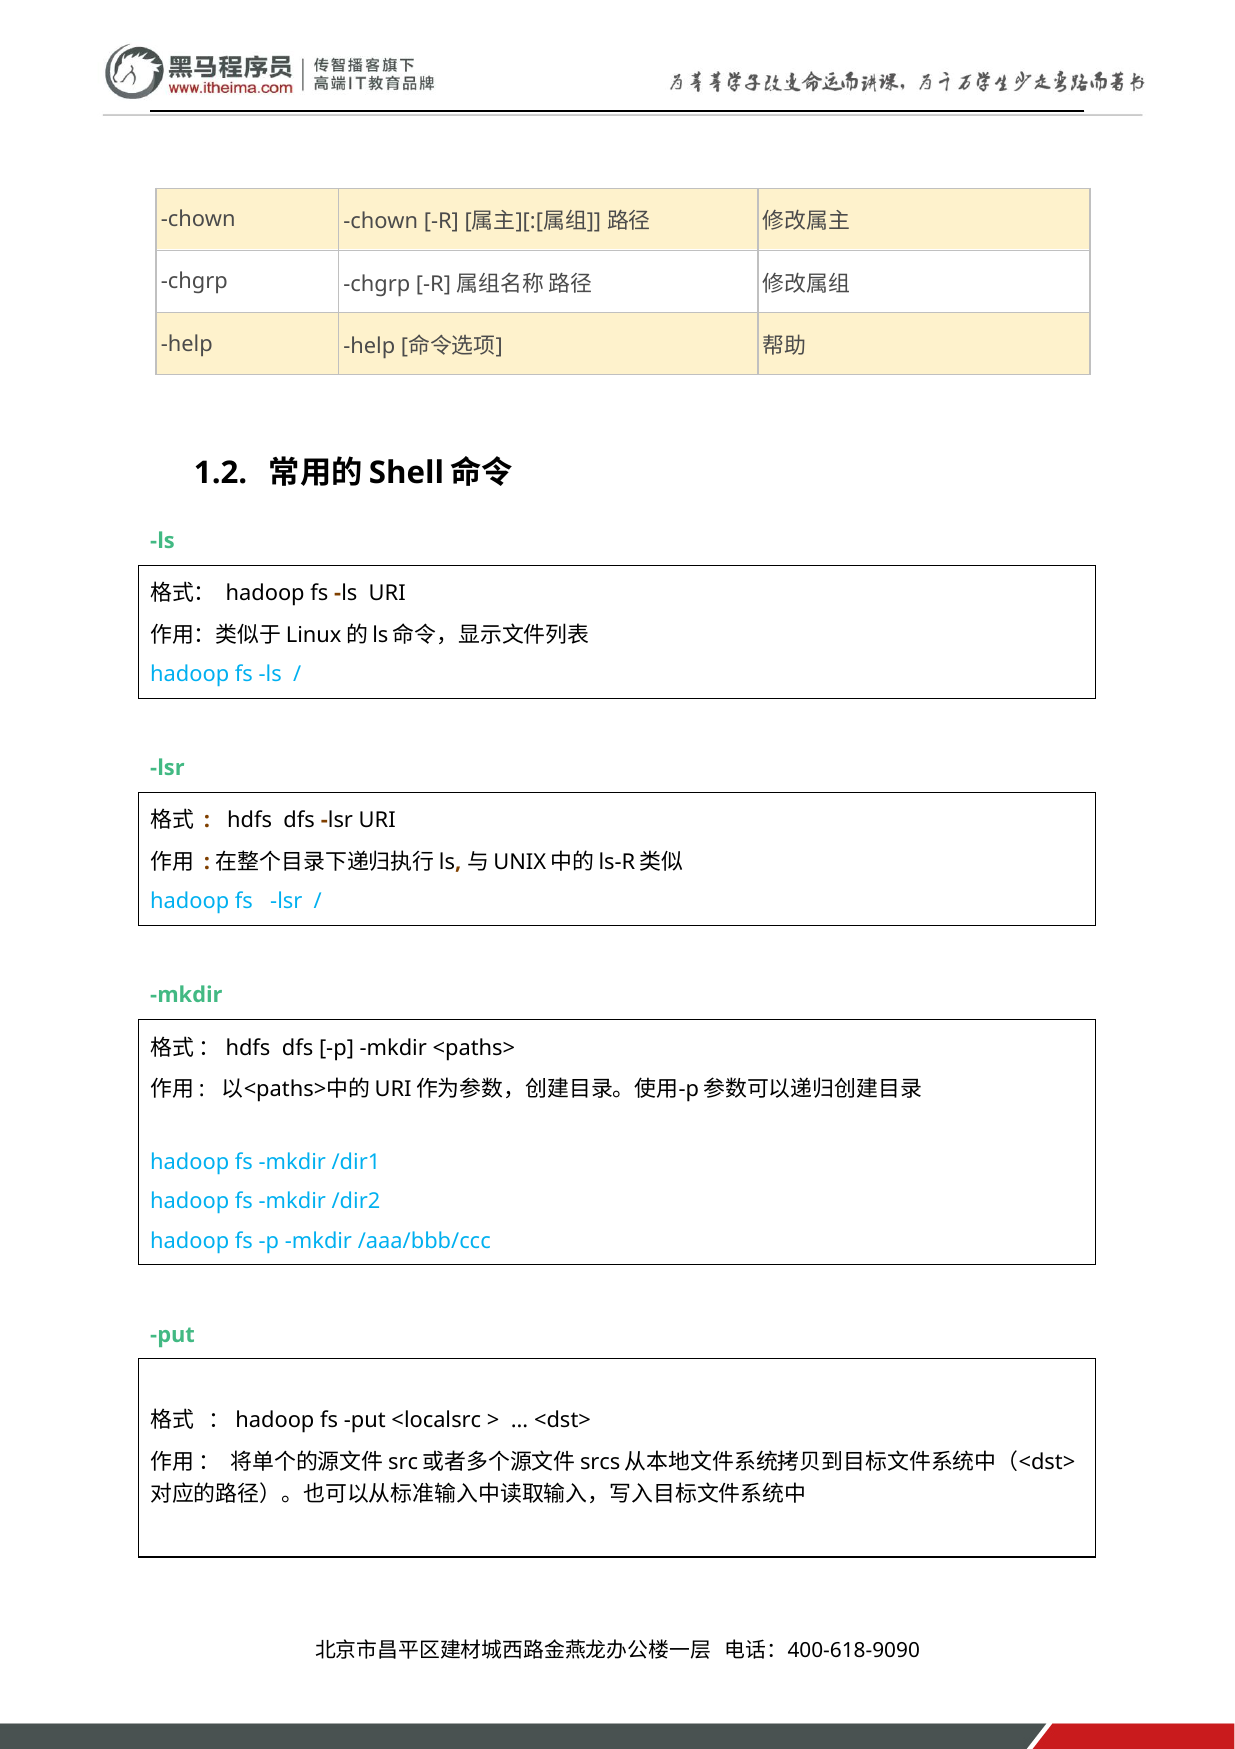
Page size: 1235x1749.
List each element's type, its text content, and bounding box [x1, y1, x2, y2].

table_header 格式 ： hdfs dfs [-p] -mkdir <paths> 作用 : 以<paths>中的URI作为参数，创建目录。使用-p参数可以递归创建目录 hadoop fs -mkdir /dir1 hadoop fs -mkdir /dir2 hadoop fs -p -mkdir /aaa/bbb/ccc [139, 1020, 1095, 1264]
picture [0, 1664, 1235, 1749]
table_cell -chgrp [-R] 属组名称 路径 [339, 251, 757, 312]
text -mkdir [150, 979, 1084, 1009]
subtitle 常用的Shell命令 [194, 447, 1084, 493]
table_cell 帮助 [759, 313, 1089, 374]
table_cell 修改属组 [759, 251, 1089, 312]
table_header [139, 1359, 1095, 1556]
table_cell 修改属主 [759, 189, 1089, 249]
picture [0, 0, 1235, 123]
table_cell -help [157, 313, 338, 374]
table_header 格式： hadoop fs -ls URI 作用：类似于Linux的ls命令，显示文件列表 hadoop fs -ls / [139, 566, 1095, 698]
table_cell -chown [-R] [属主][:[属组]] 路径 [339, 189, 757, 249]
text -lsr [150, 752, 1084, 782]
table_cell -help [命令选项] [339, 313, 757, 374]
text -put [150, 1319, 1084, 1348]
text -ls [150, 525, 1084, 555]
table_cell -chgrp [157, 251, 338, 312]
table_cell -chown [157, 189, 338, 249]
table_header 格式 : hdfs dfs -lsr URI 作用 : 在整个目录下递归执行ls, 与UNIX中的ls-R类似 hadoop fs -lsr / [139, 793, 1095, 925]
